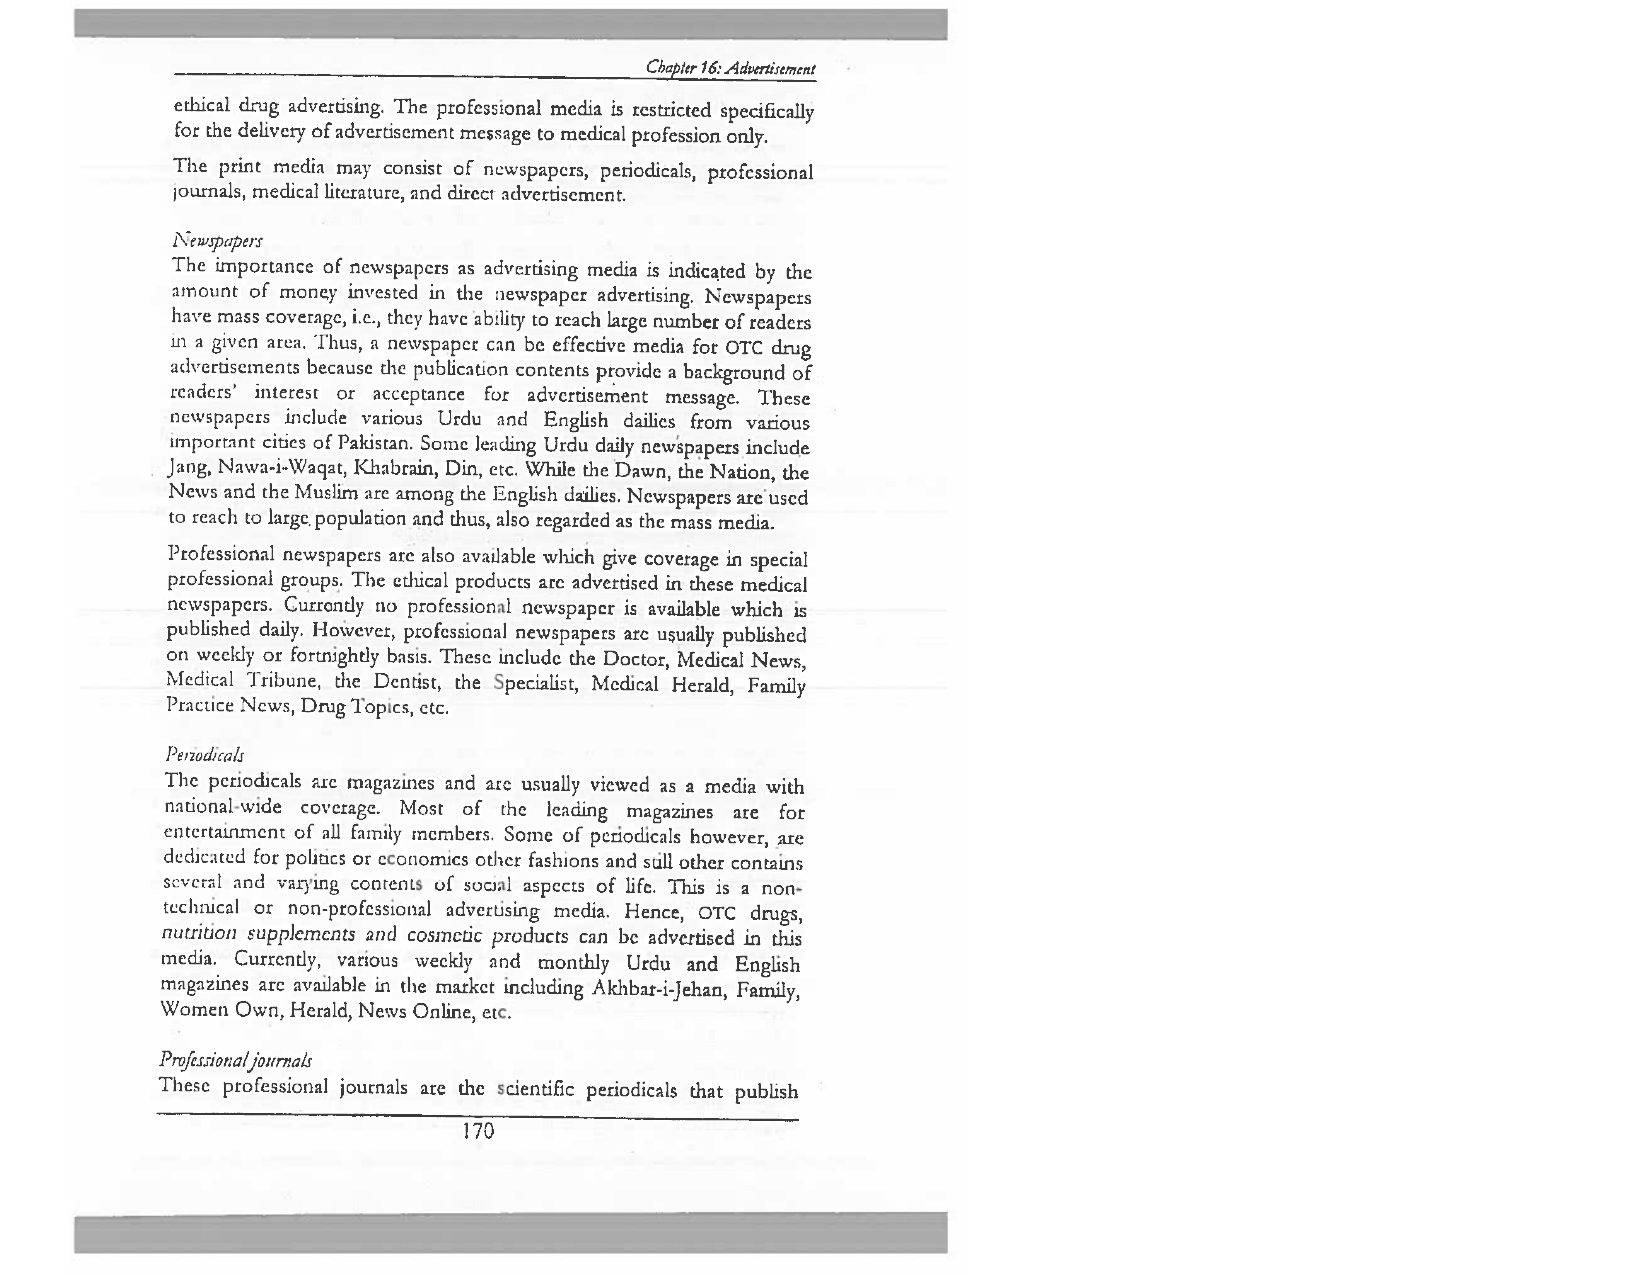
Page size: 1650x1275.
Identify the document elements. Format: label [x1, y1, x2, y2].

picture [70, 0, 963, 1275]
